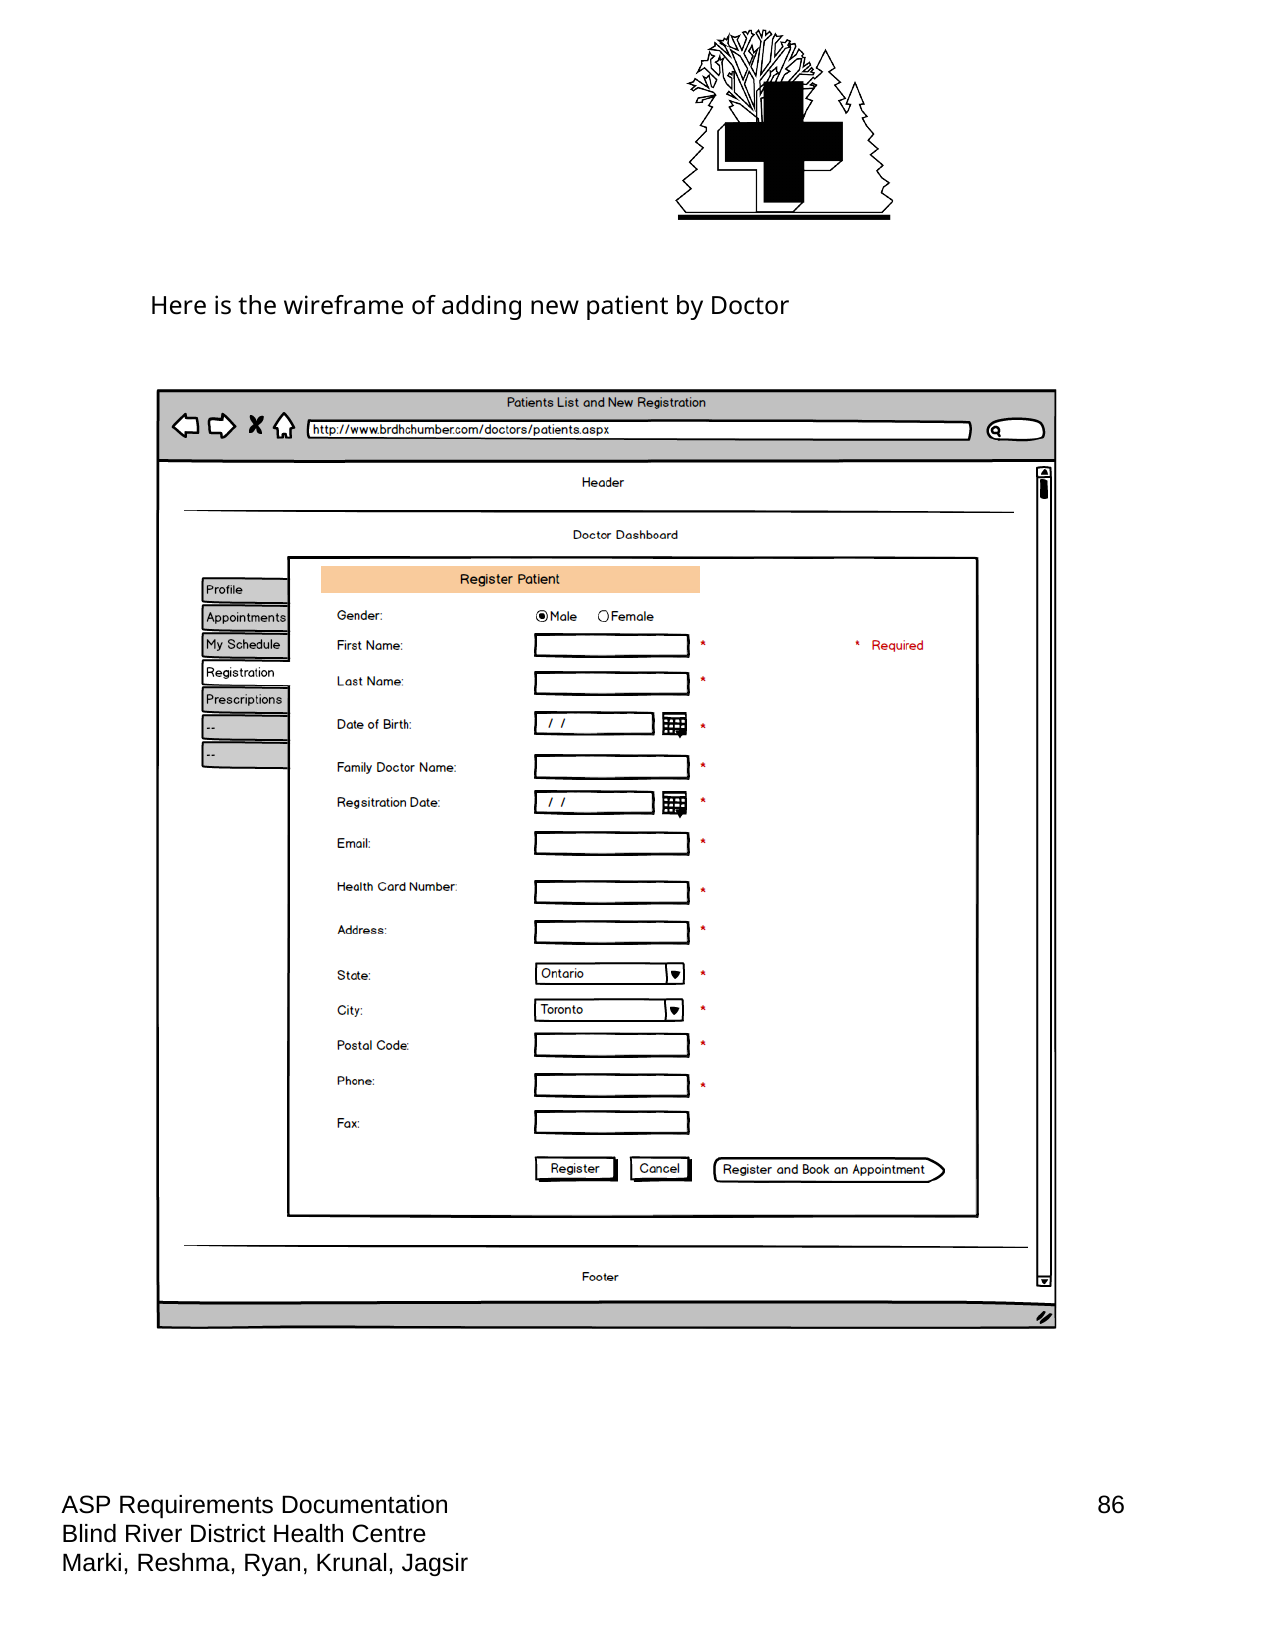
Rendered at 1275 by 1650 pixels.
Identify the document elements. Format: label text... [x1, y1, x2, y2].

picture [156, 389, 1057, 1329]
text Here is the wireframe of adding new patient by Doctor [150, 287, 1125, 321]
picture [675, 29, 894, 220]
